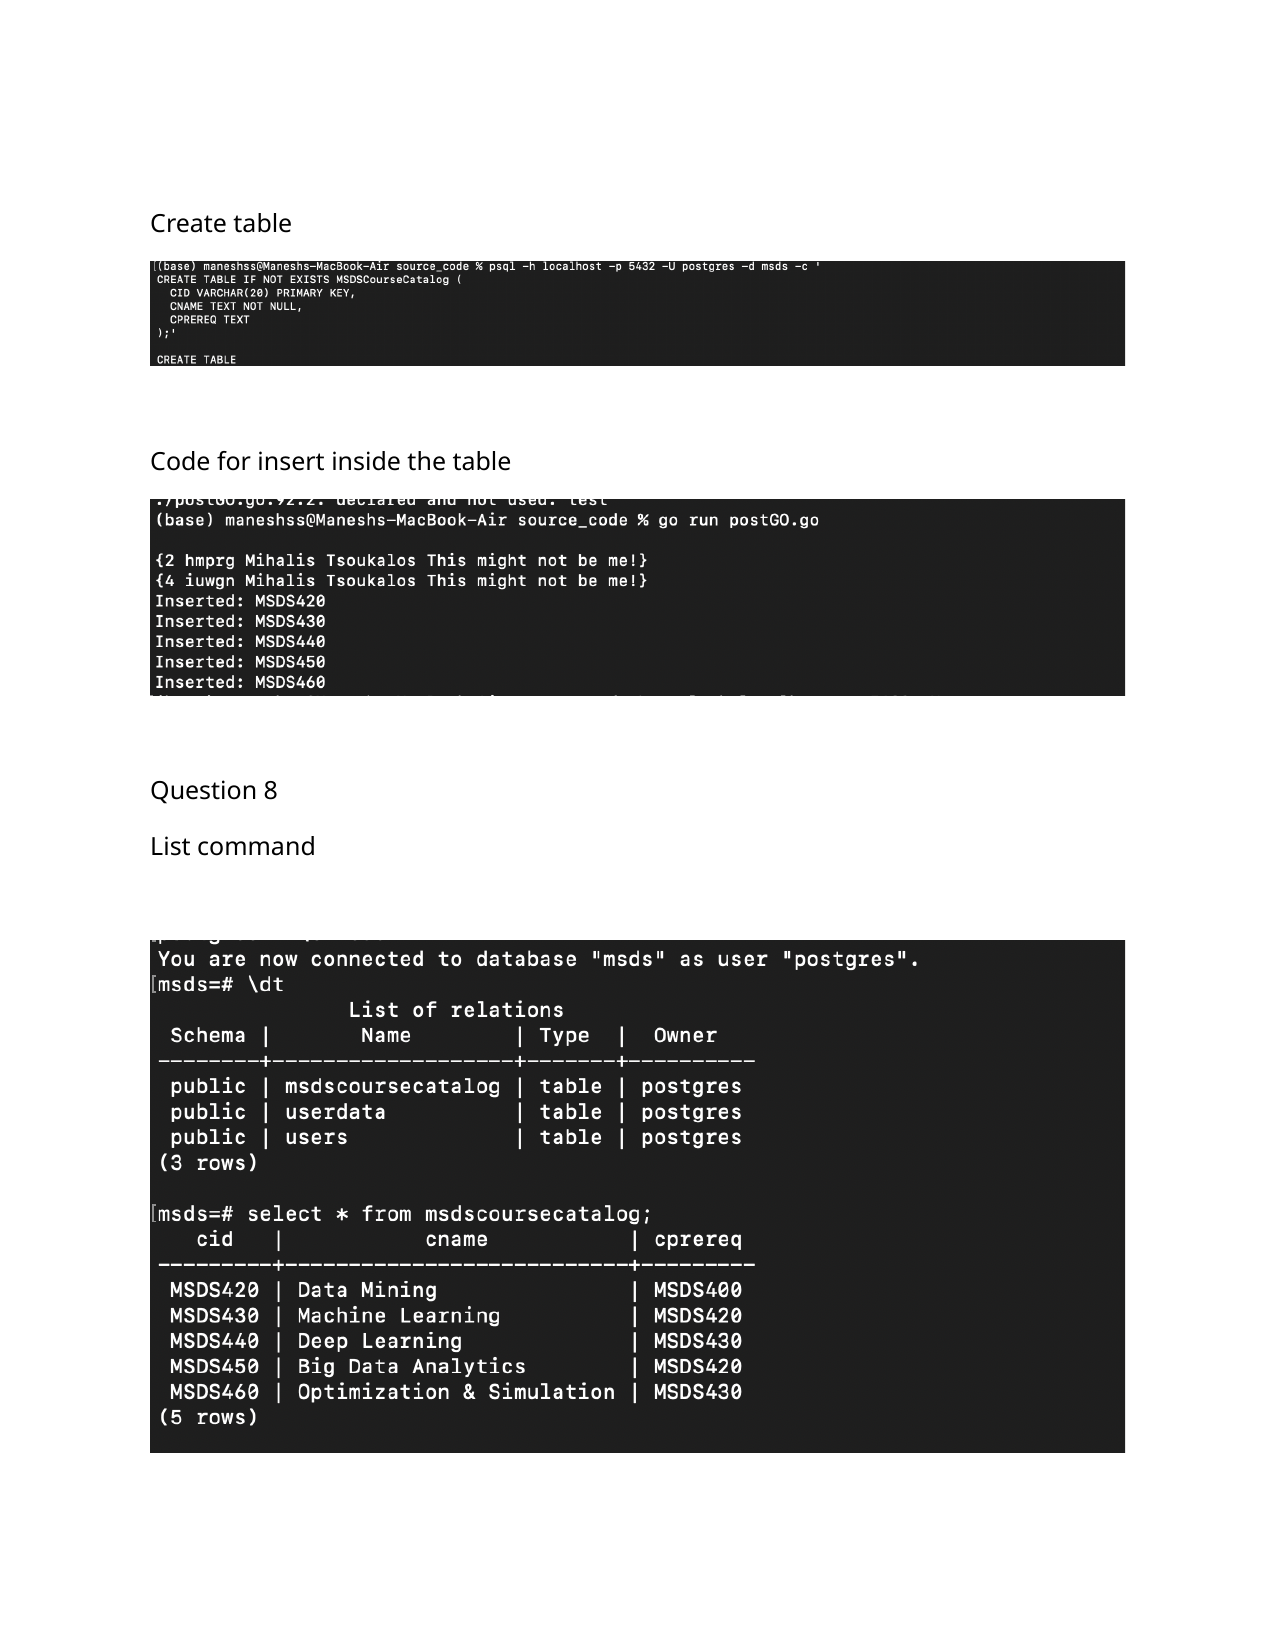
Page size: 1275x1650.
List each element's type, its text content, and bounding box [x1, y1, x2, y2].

text Create table [150, 206, 1125, 240]
text Code for insert inside the table [150, 444, 1125, 478]
text Question 8 [150, 773, 1125, 807]
picture [150, 261, 1125, 366]
picture [150, 940, 1125, 1453]
text List command [150, 828, 1125, 863]
picture [150, 499, 1125, 696]
